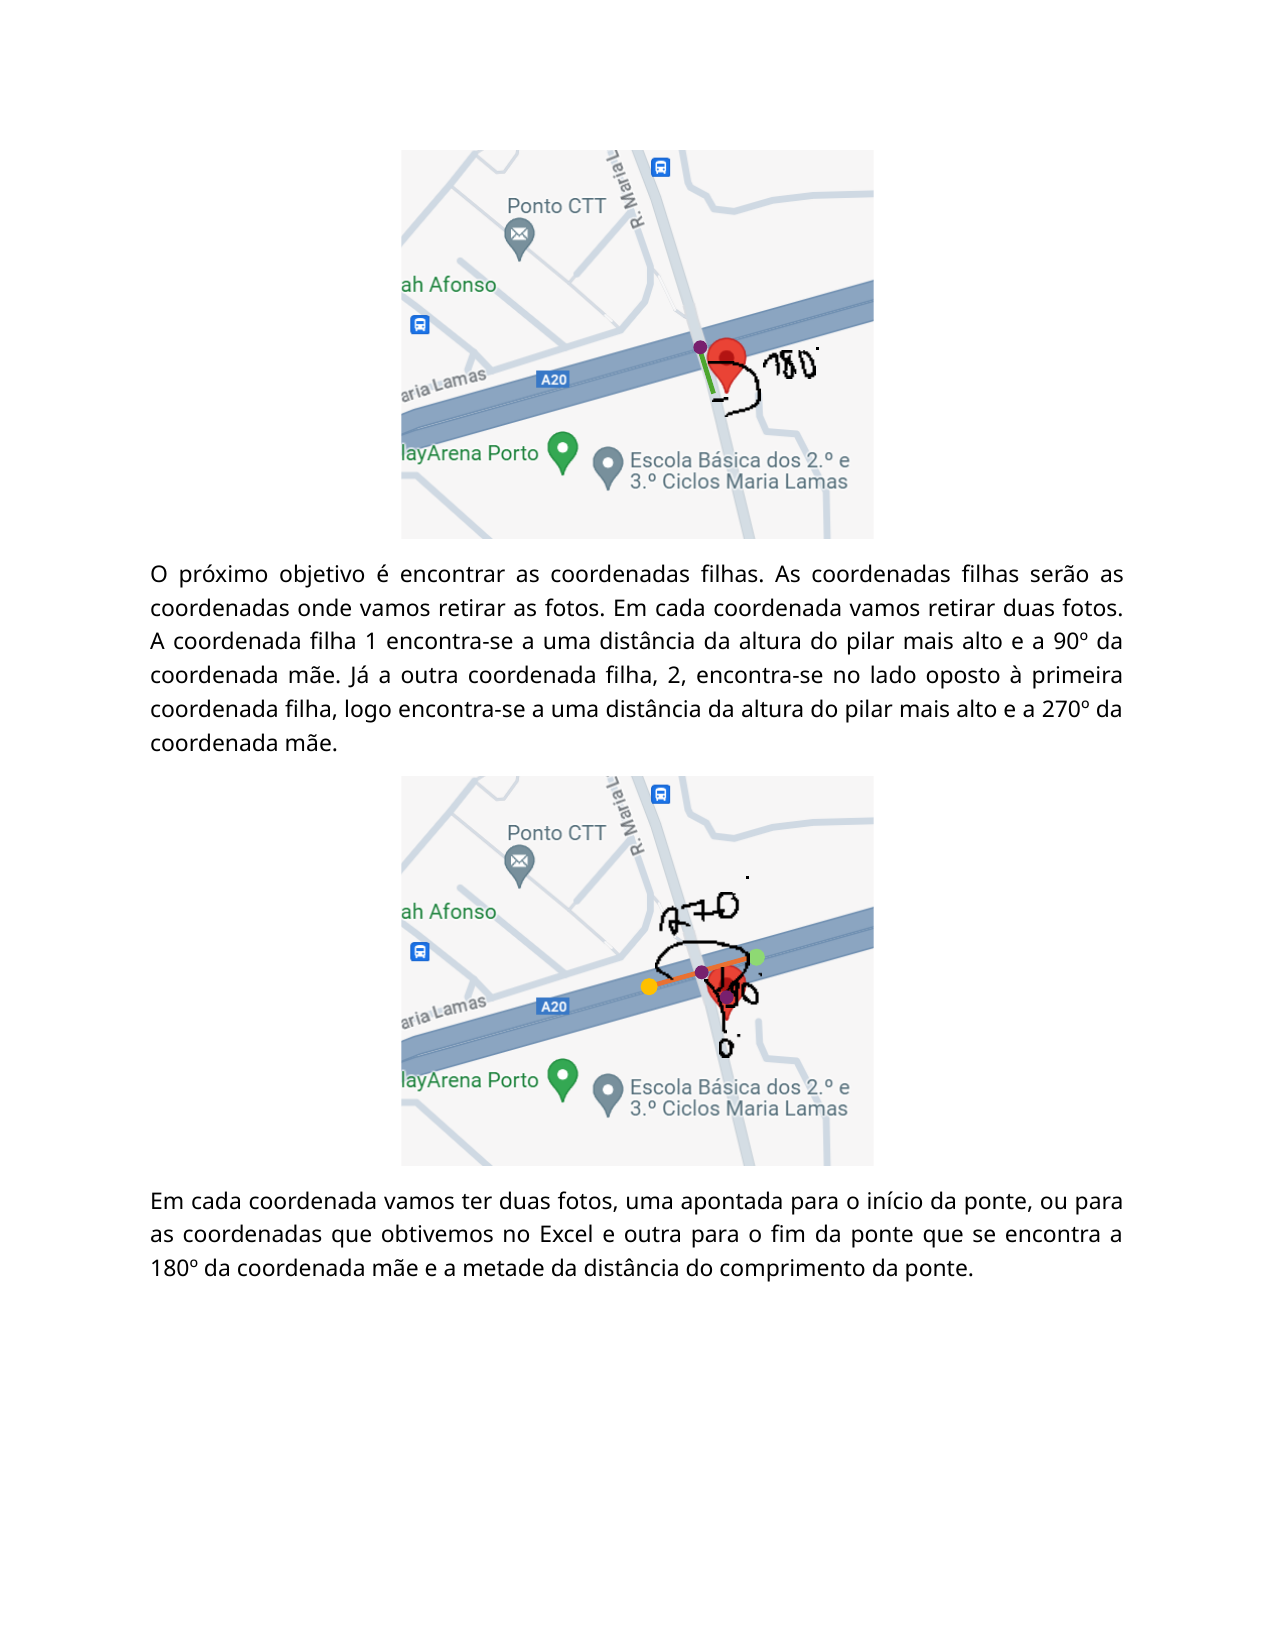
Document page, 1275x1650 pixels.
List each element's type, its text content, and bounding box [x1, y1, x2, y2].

text O próximo objetivo é encontrar as coordenadas filhas. As coordenadas filhas serão as coordenadas onde vamos retirar as fotos. Em cada coordenada vamos retirar duas fotos. A coordenada filha 1 encontra-se a uma distância da altura do pilar mais alto e a 90º da coordenada mãe. Já a outra coordenada filha, 2, encontra-se no lado oposto à primeira coordenada filha, logo encontra-se a uma distância da altura do pilar mais alto e a 270º da coordenada mãe. [150, 558, 1125, 758]
picture [401, 776, 874, 1166]
picture [401, 150, 874, 539]
text Em cada coordenada vamos ter duas fotos, uma apontada para o início da ponte, ou para as coordenadas que obtivemos no Excel e outra para o fim da ponte que se encontra a 180º da coordenada mãe e a metade da distância do comprimento da ponte. [150, 1184, 1125, 1283]
